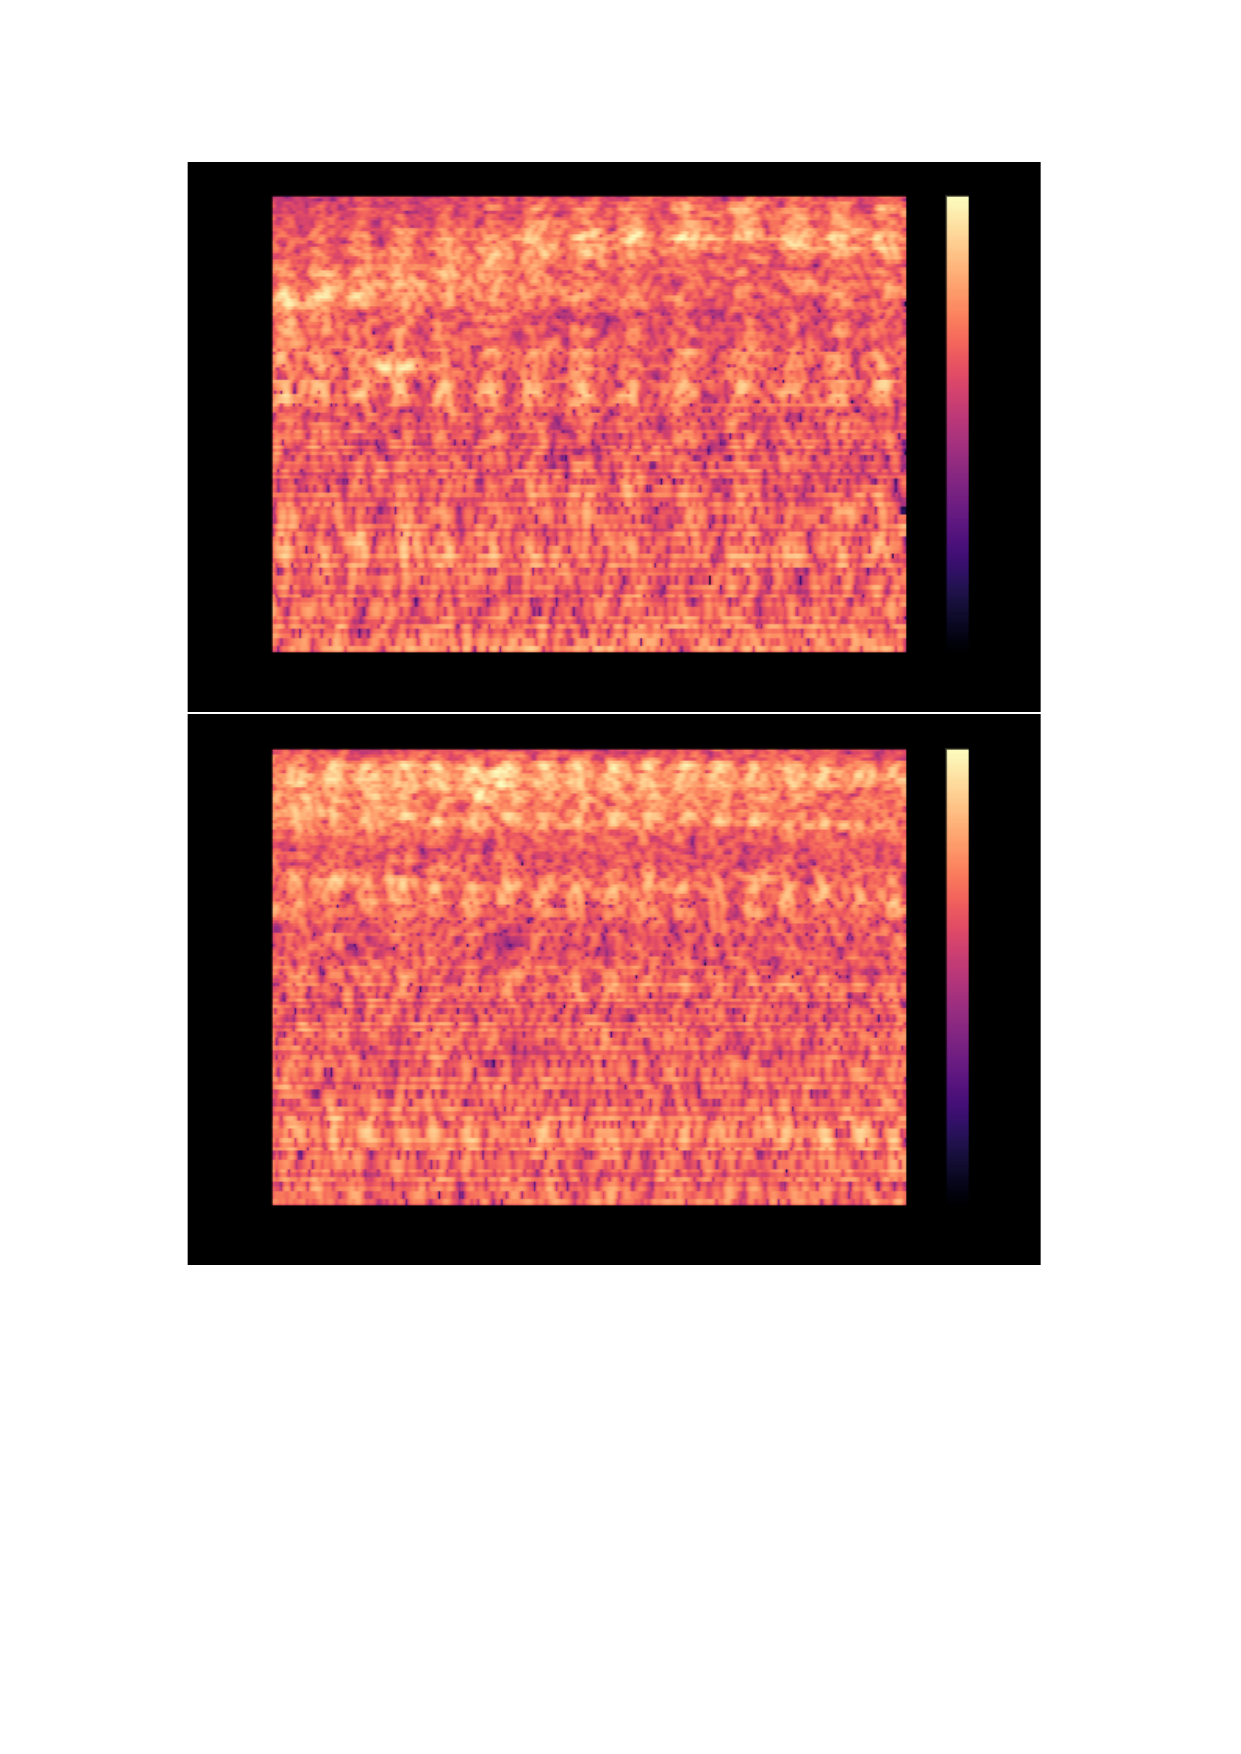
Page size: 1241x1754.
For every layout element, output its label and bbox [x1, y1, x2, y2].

picture [187, 162, 1041, 712]
picture [187, 714, 1041, 1265]
